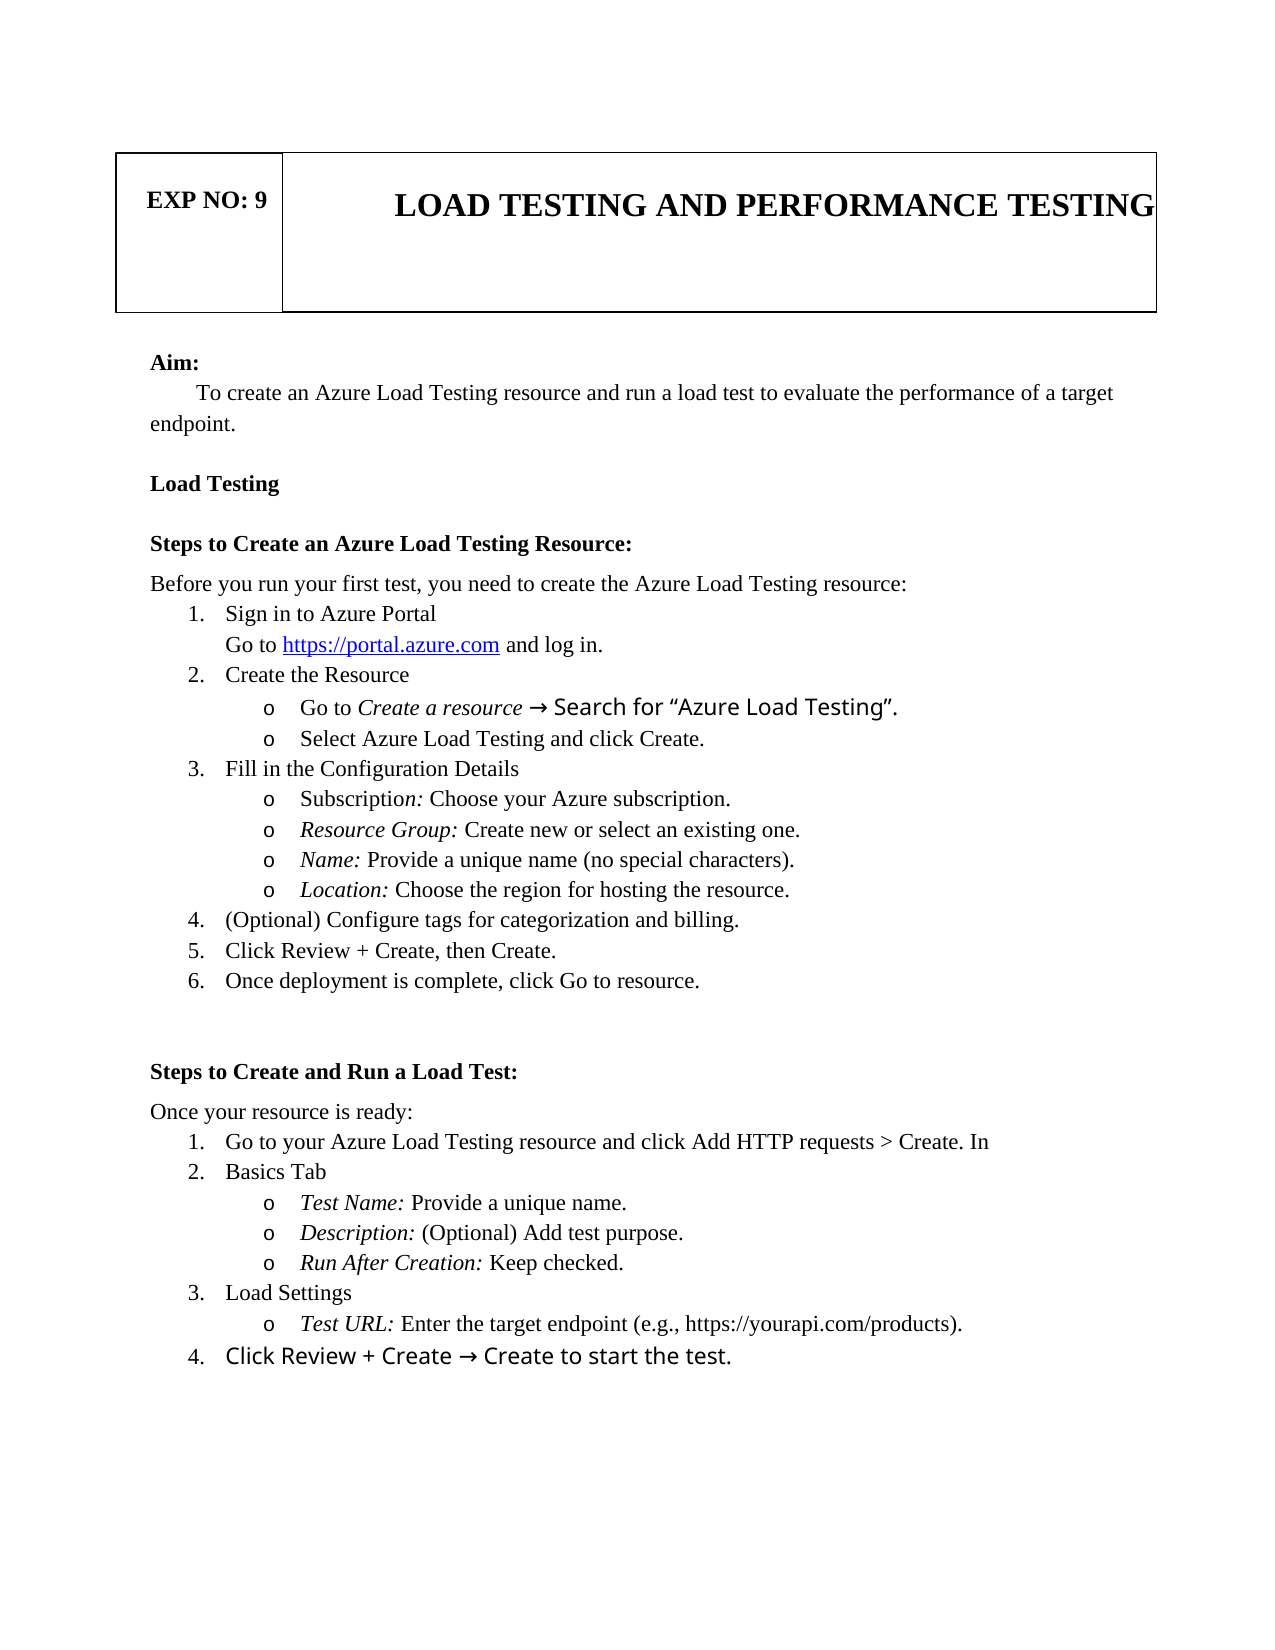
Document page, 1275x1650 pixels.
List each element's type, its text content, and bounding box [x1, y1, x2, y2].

text Before you run your first test, you need to create the Azure Load Testing resource: [150, 570, 1162, 596]
list Create the Resource [188, 661, 1162, 687]
list Once deployment is complete, click Go to resource. [188, 967, 1162, 994]
list Location: Choose the region for hosting the resource. [263, 876, 1162, 904]
list Subscription: Choose your Azure subscription. [263, 785, 1162, 813]
list Sign in to Azure Portal [188, 600, 1162, 626]
text Once your resource is ready: [150, 1098, 1162, 1124]
list Test Name: Provide a unique name. [263, 1189, 1162, 1216]
list Resource Group: Create new or select an existing one. [263, 816, 1162, 844]
text Load Testing [150, 470, 1162, 496]
list Go to your Azure Load Testing resource and click Add HTTP requests > Create. In [188, 1128, 1162, 1154]
list Basics Tab [188, 1158, 1162, 1184]
list Click Review + Create, then Create. [188, 937, 1162, 963]
text Steps to Create and Run a Load Test: [150, 1058, 1162, 1084]
text Steps to Create an Azure Load Testing Resource: [150, 530, 1162, 556]
list (Optional) Configure tags for categorization and billing. [188, 907, 1162, 933]
list Fill in the Configuration Details [188, 755, 1162, 781]
list Description: (Optional) Add test purpose. [263, 1219, 1162, 1247]
list Go to Create a resource [263, 691, 1162, 722]
list Name: Provide a unique name (no special characters). [263, 846, 1162, 874]
text Aim: [150, 349, 1162, 375]
list Select Azure Load Testing and click Create. [263, 725, 1162, 753]
list Test URL: Enter the target endpoint (e.g., https://yourapi.com/products). [263, 1310, 1162, 1337]
text Go to https://portal.azure.com and log in. [225, 631, 1162, 657]
list Load Settings [188, 1279, 1162, 1306]
text To create an Azure Load Testing resource and run a load test to evaluate the performance of a target endpoint. [150, 379, 1162, 436]
list Run After Creation: Keep checked. [263, 1249, 1162, 1277]
